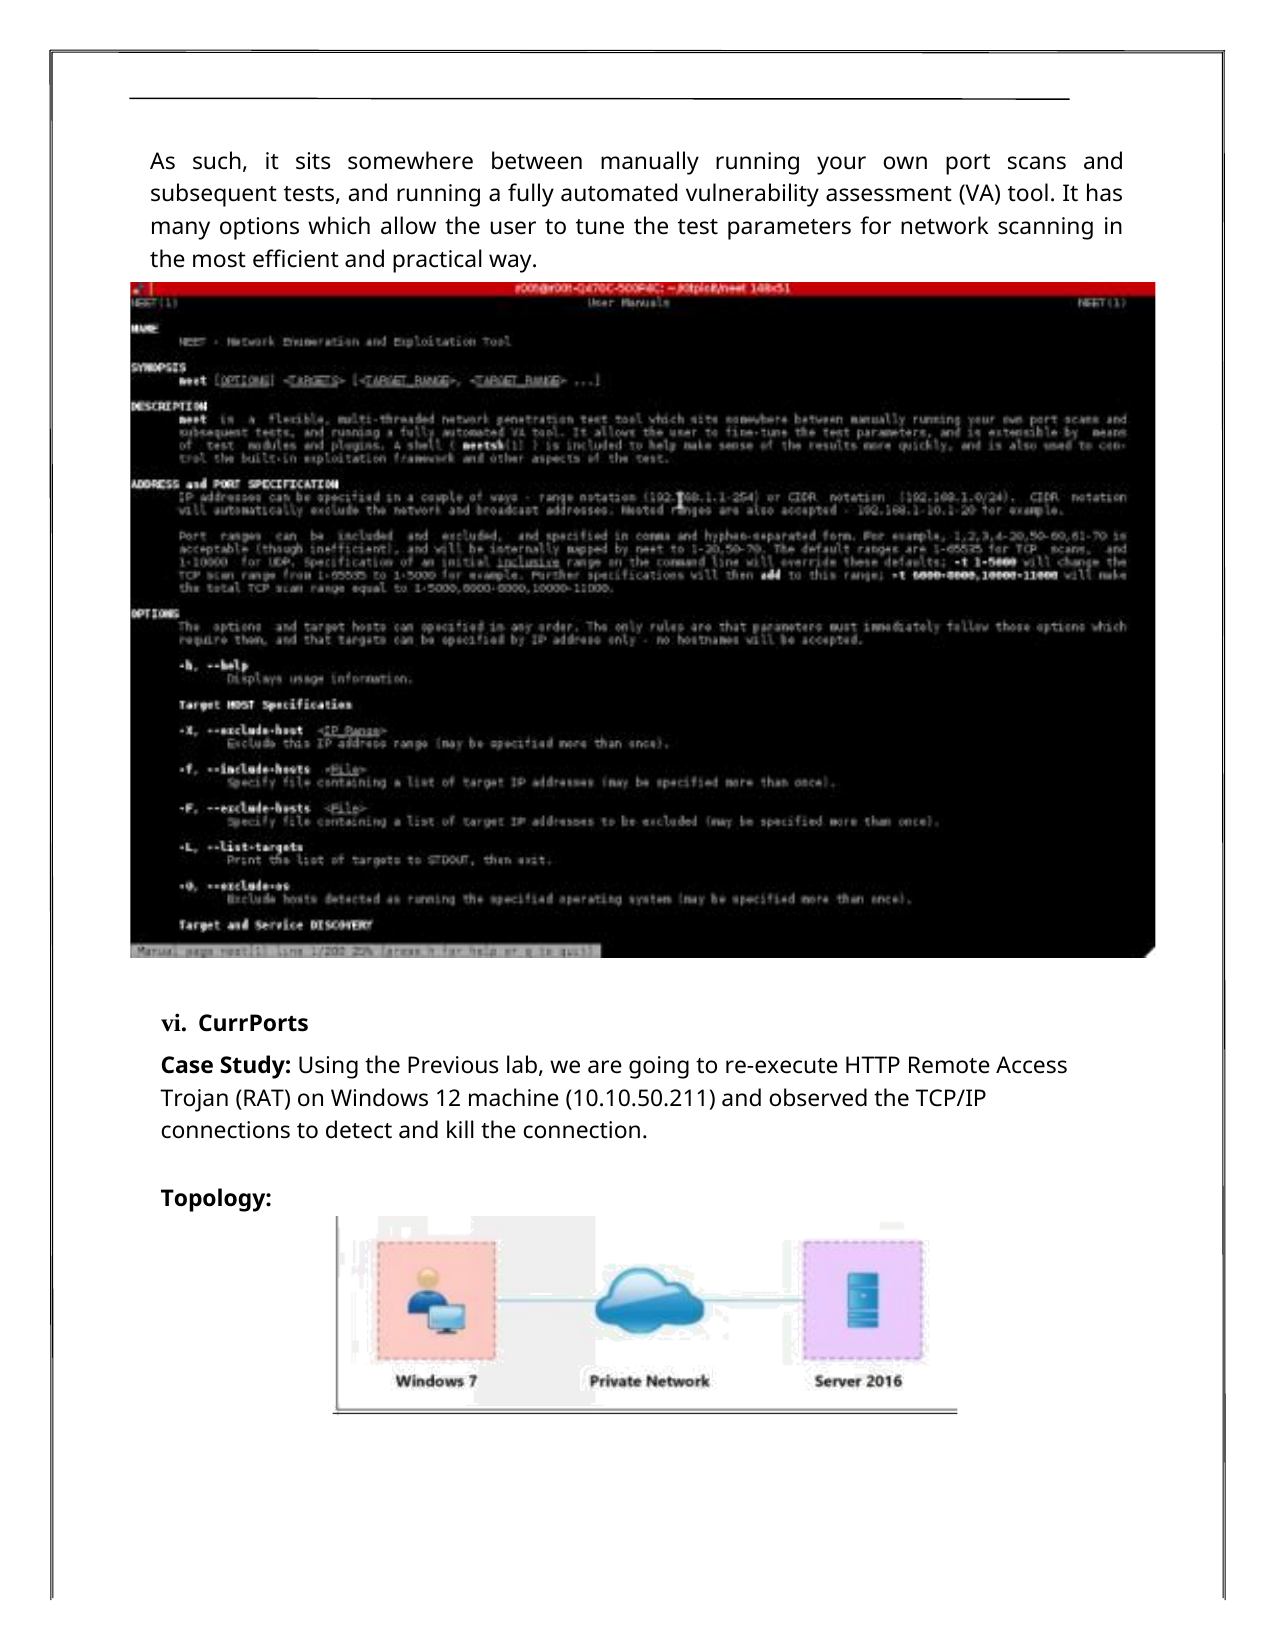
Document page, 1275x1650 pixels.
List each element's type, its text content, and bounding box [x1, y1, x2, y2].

picture [130, 282, 1156, 958]
text Case Study: Using the Previous lab, we are going to re-execute HTTP Remote Access Trojan (RAT) on Windows 12 machine (10.10.50.211) and observed the TCP/IP connections to detect and kill the connection. [160, 1049, 1100, 1146]
list CurrPorts [161, 1007, 1192, 1038]
text Topology: [160, 1182, 1192, 1213]
picture [328, 1216, 958, 1416]
text As such, it sits somewhere between manually running your own port scans and subsequent tests, and running a fully automated vulnerability assessment (VA) tool. It has many options which allow the user to tune the test parameters for network scanning in the most efficient and practical way. [150, 144, 1125, 274]
